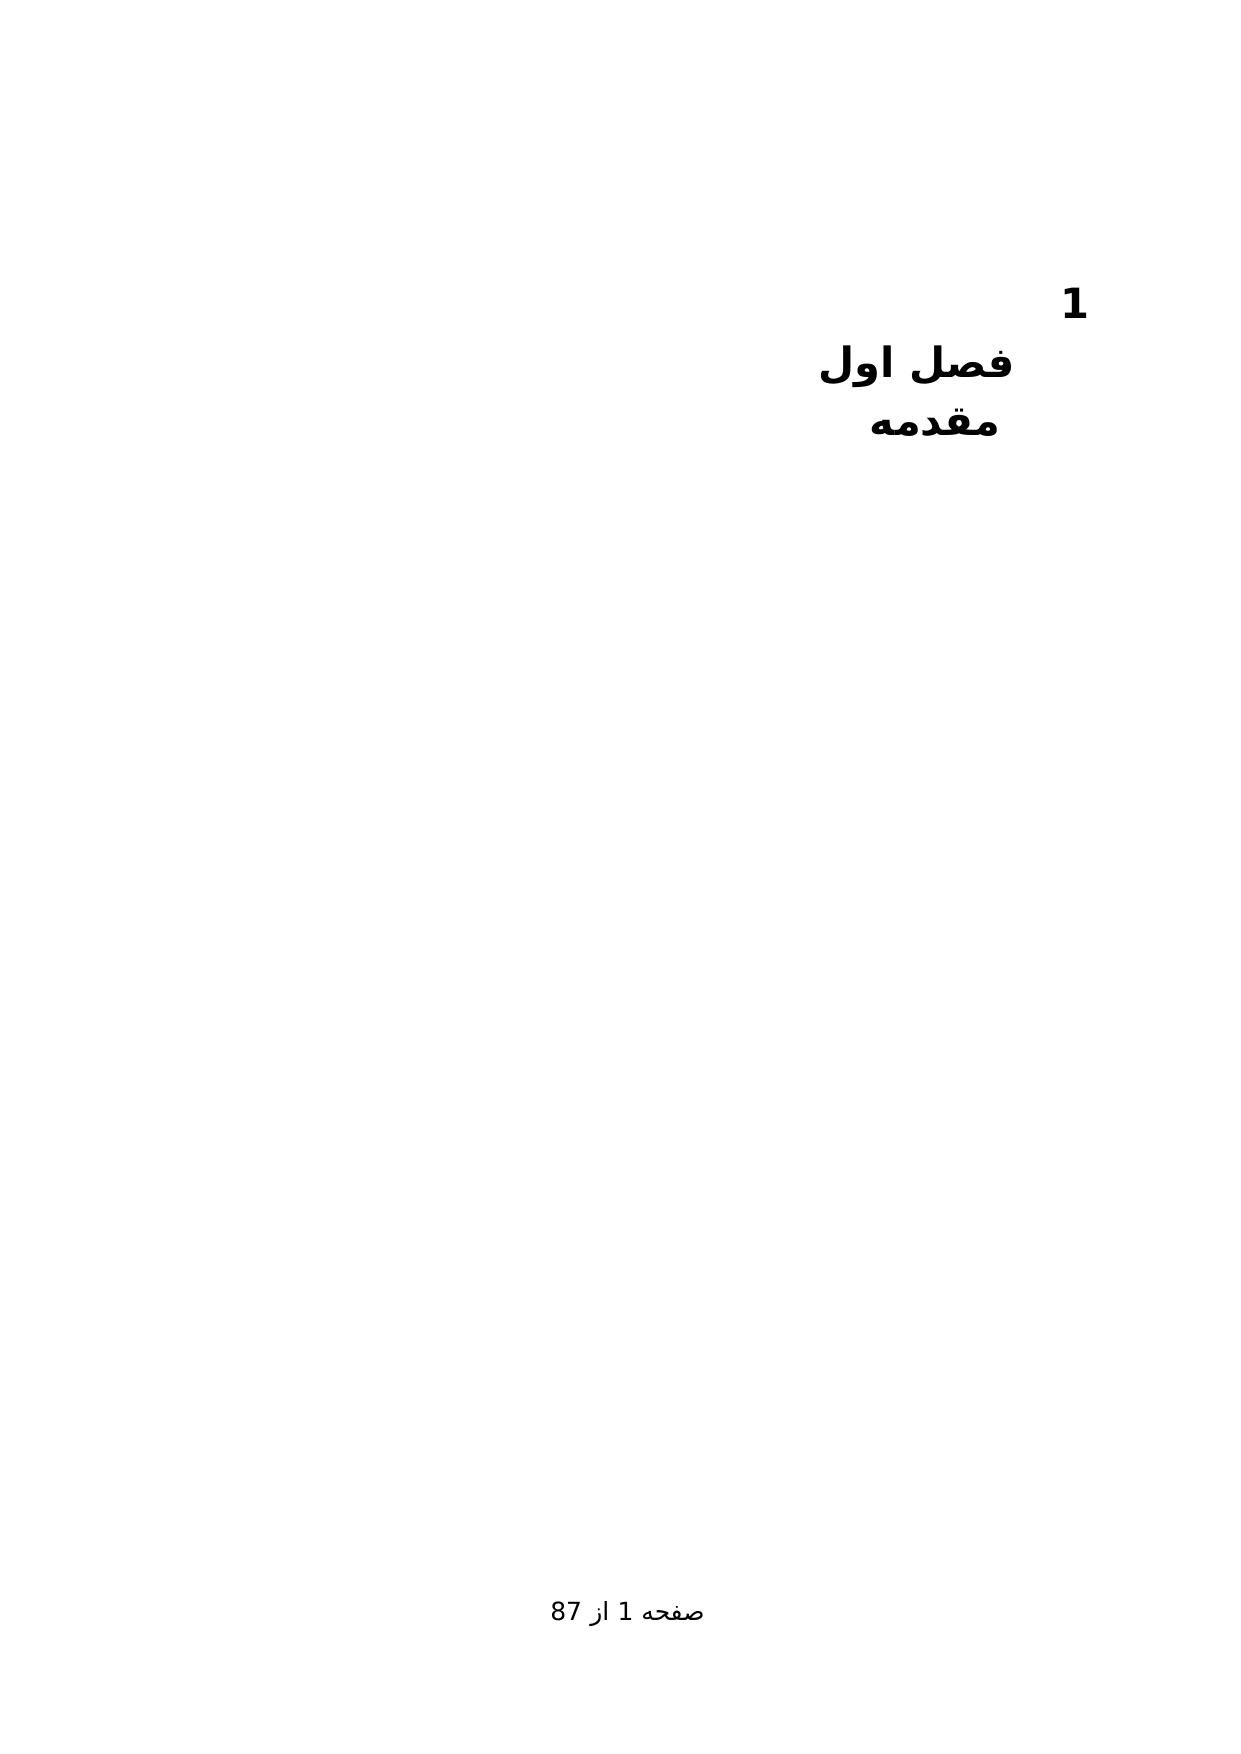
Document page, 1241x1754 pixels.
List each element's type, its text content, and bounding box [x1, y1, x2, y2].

subtitle ‌ فصل اول مقدمه [150, 280, 1060, 445]
